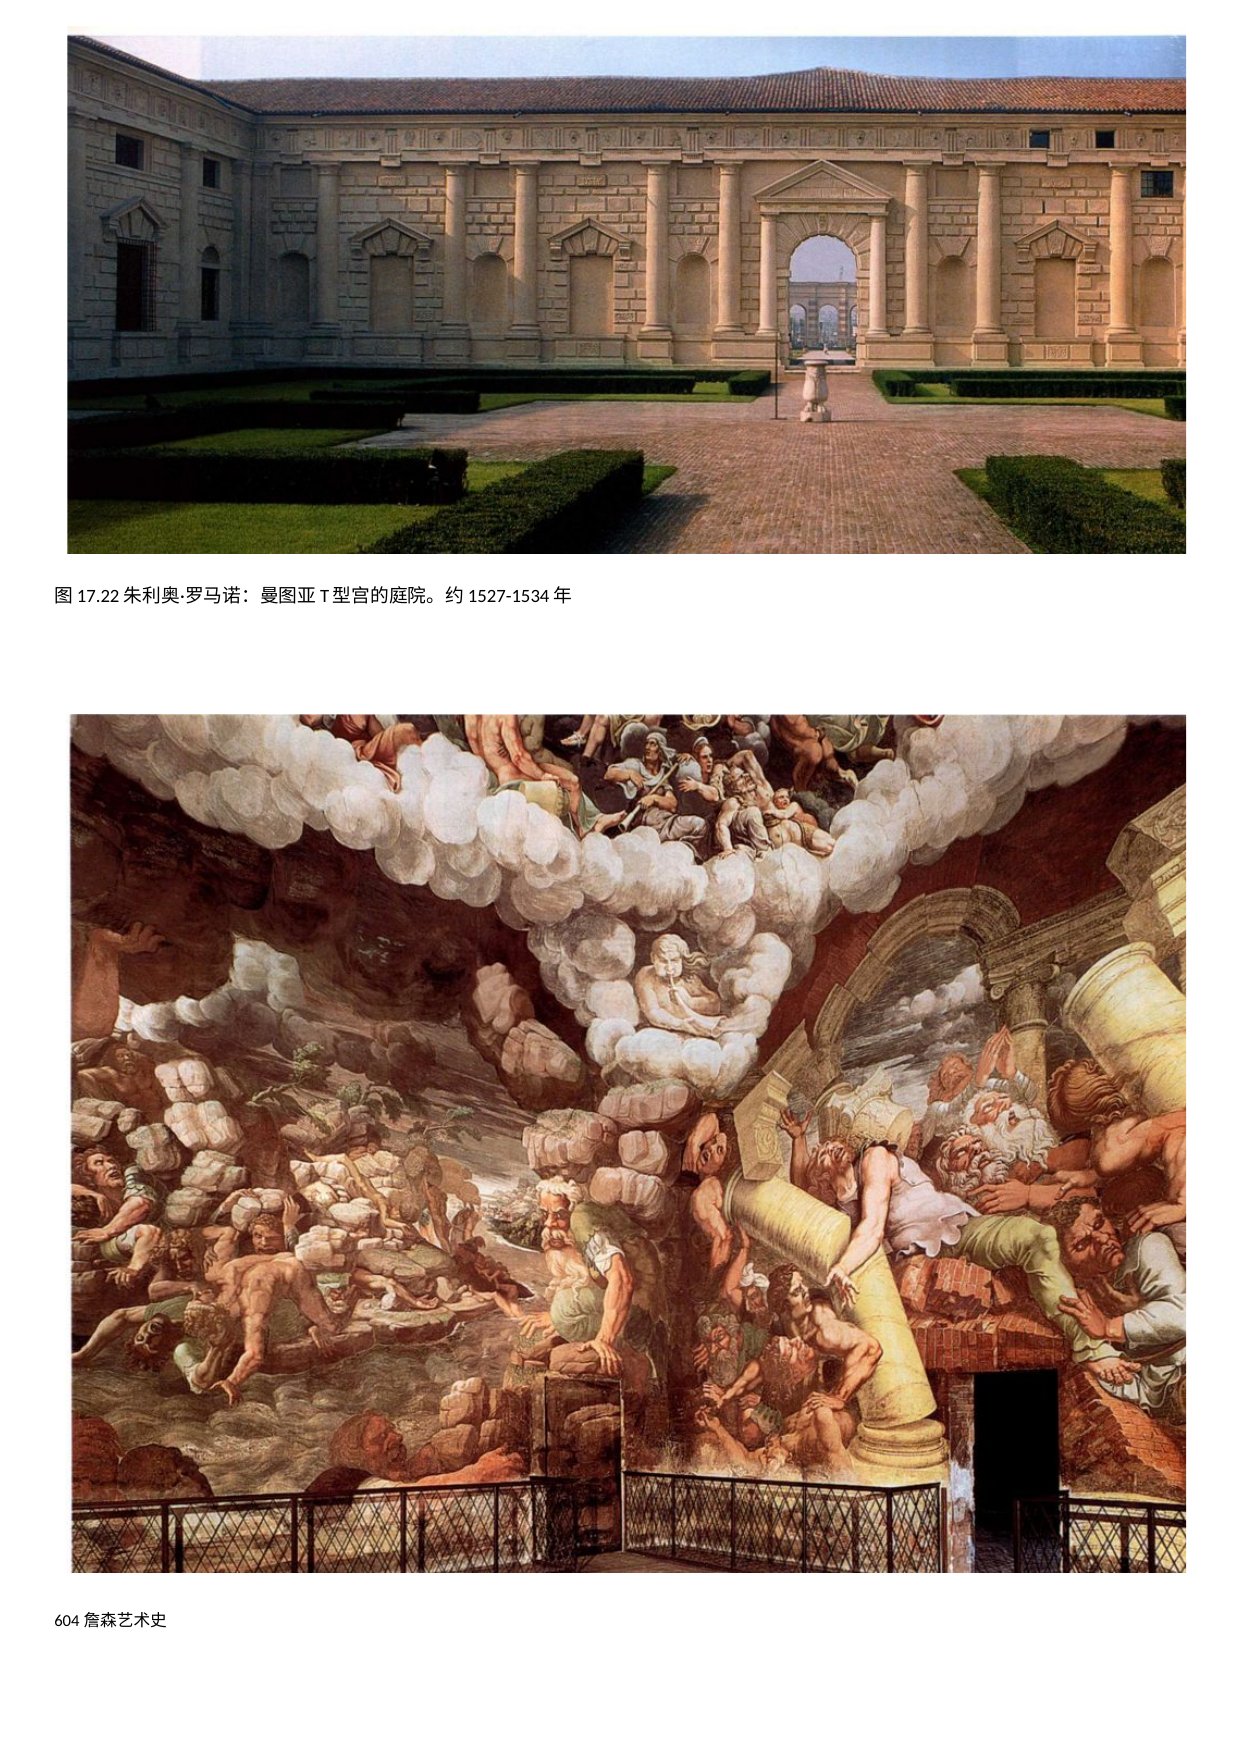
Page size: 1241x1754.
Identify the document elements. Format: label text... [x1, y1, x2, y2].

picture [67, 26, 1187, 554]
picture [65, 714, 1187, 1573]
text 图17.22 朱利奥·罗马诺：曼图亚T型宫的庭院。约1527-1534年 [54, 579, 1186, 610]
